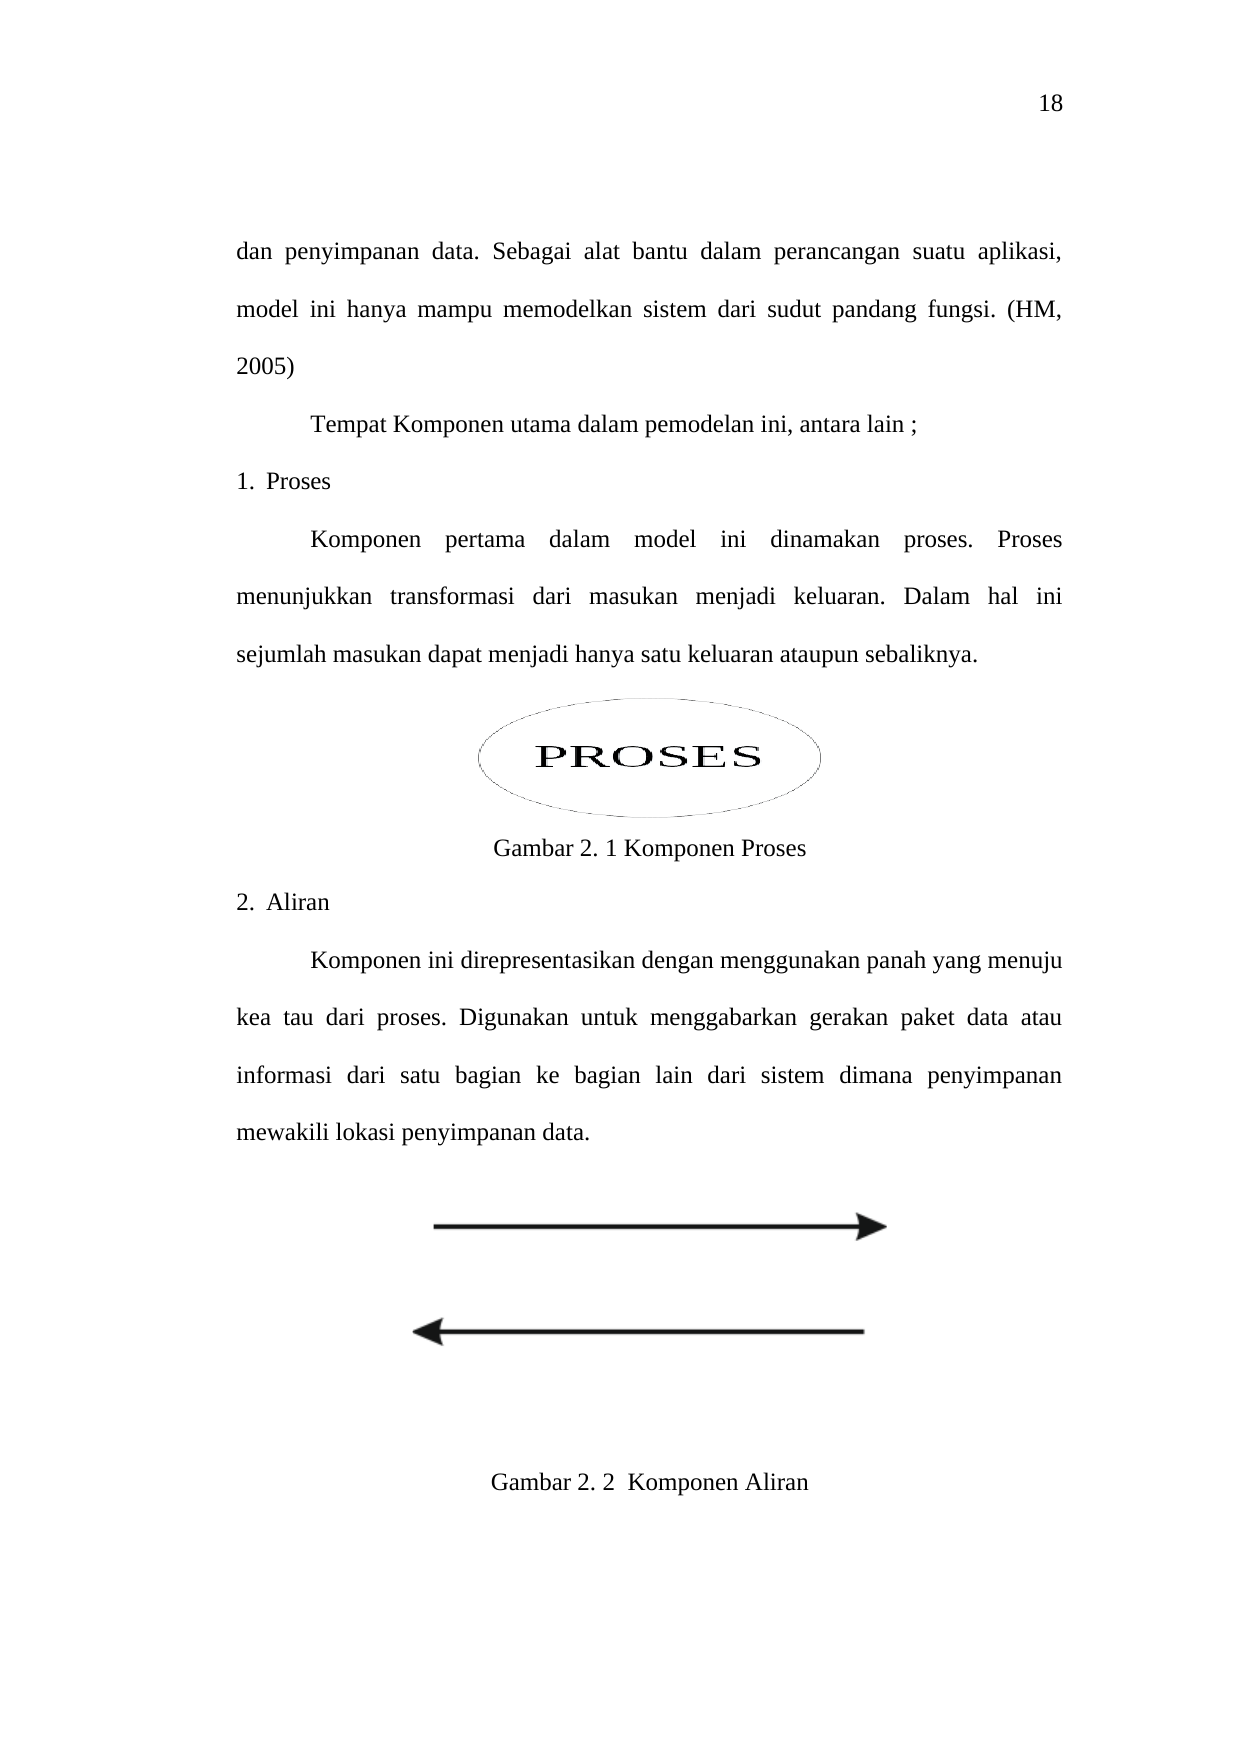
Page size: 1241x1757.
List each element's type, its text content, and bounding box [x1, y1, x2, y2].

list Komponen pertama dalam model ini dinamakan proses. Proses menunjukkan transformasi dari masukan menjadi keluaran. Dalam hal ini sejumlah masukan dapat menjadi hanya satu keluaran ataupun sebaliknya. [236, 524, 1063, 667]
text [236, 236, 1063, 380]
list Komponen ini direpresentasikan dengan menggunakan panah yang menuju kea tau dari proses. Digunakan untuk menggabarkan gerakan paket data atau informasi dari satu bagian ke bagian lain dari sistem dimana penyimpanan mewakili lokasi penyimpanan data. [236, 945, 1063, 1146]
list Proses [236, 466, 1063, 495]
text Tempat Komponen utama dalam pemodelan ini, antara lain ; [236, 409, 1063, 437]
list Aliran [236, 887, 1063, 916]
picture [412, 1201, 887, 1352]
